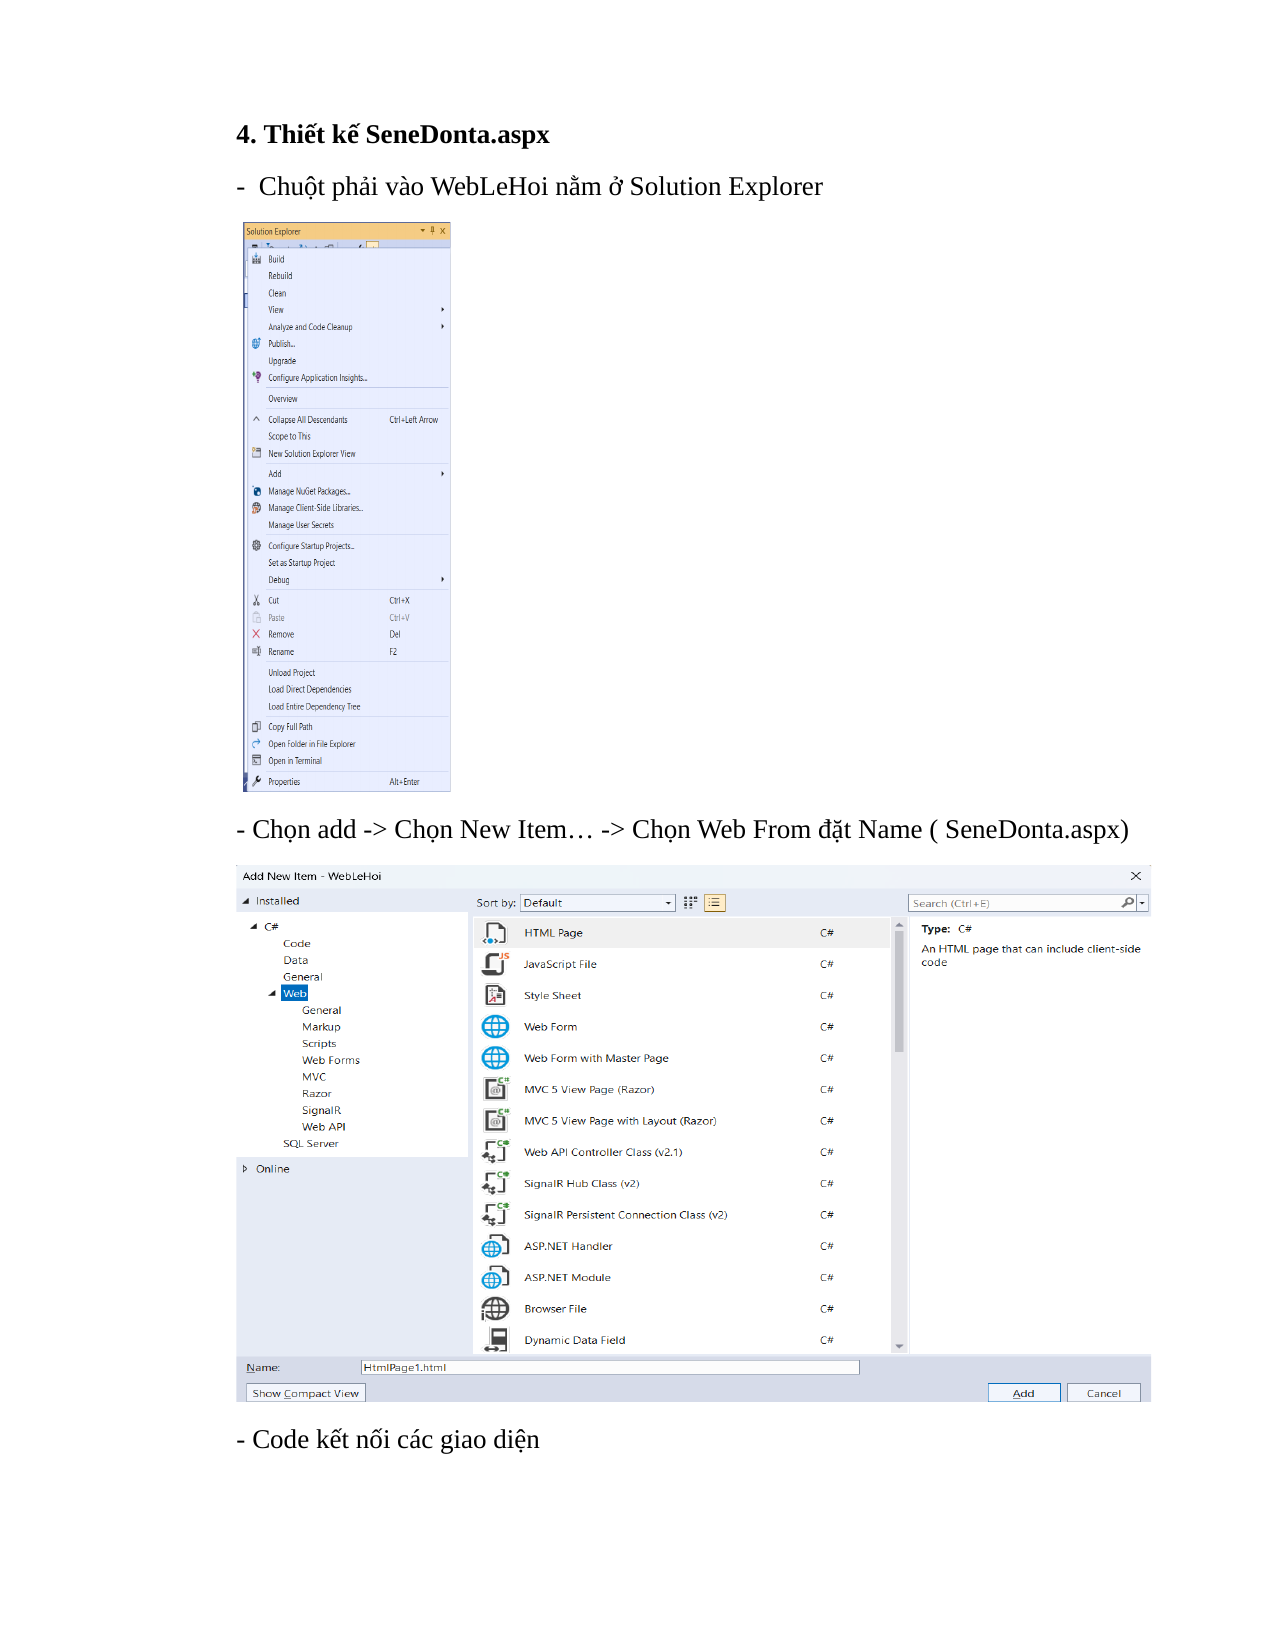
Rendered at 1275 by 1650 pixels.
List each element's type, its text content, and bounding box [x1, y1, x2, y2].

picture [236, 865, 1152, 1402]
text - Chuột phải vào WebLeHoi nằm ở Solution Explorer [177, 171, 1157, 202]
text - Chọn add -> Chọn New Item… -> Chọn Web From đặt Name ( SeneDonta.aspx) [177, 813, 1157, 844]
text 4. Thiết kế SeneDonta.aspx [177, 118, 1157, 149]
picture [243, 222, 451, 792]
text - Code kết nối các giao diện [177, 1423, 1157, 1454]
